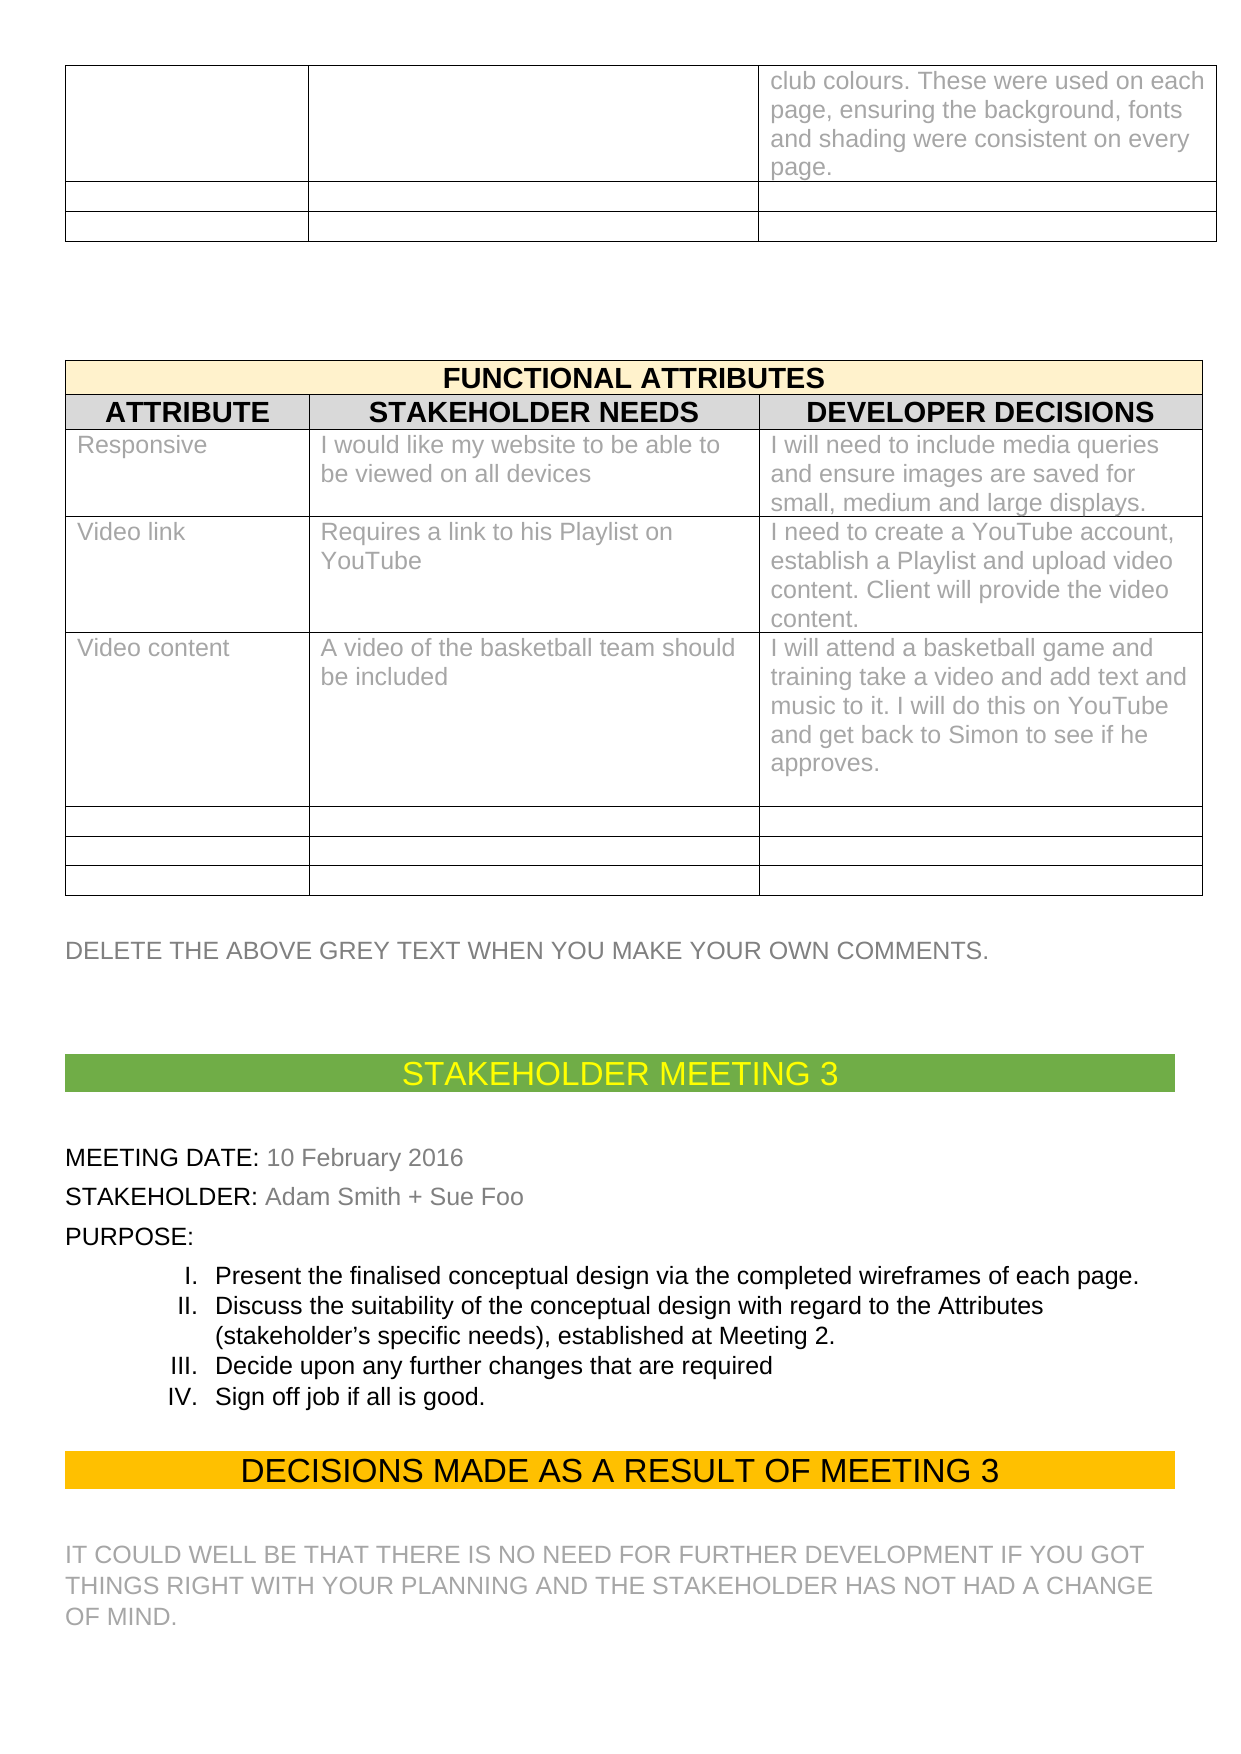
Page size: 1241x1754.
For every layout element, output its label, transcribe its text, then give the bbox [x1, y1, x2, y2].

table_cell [66, 66, 308, 181]
text PURPOSE: [65, 1222, 1175, 1250]
list Sign off job if all is good. [198, 1381, 1175, 1410]
text DELETE THE ABOVE GREY TEXT WHEN YOU MAKE YOUR OWN COMMENTS. [65, 936, 1175, 964]
text STAKEHOLDER: Adam Smith + Sue Foo [65, 1182, 1175, 1211]
table_cell I would like my website to be able to be viewed on all devices [310, 430, 759, 516]
list Present the finalised conceptual design via the completed wireframes of each page. [198, 1261, 1175, 1290]
table_cell [66, 866, 309, 895]
table_cell STAKEHOLDER NEEDS [310, 395, 759, 429]
text MEETING DATE: 10 February 2016 [65, 1143, 1175, 1172]
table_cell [309, 66, 758, 181]
table_cell [66, 807, 309, 836]
table_cell [760, 807, 1202, 836]
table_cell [759, 66, 1216, 181]
table_cell [66, 837, 309, 865]
table_cell Video content [66, 633, 309, 806]
table_cell [760, 837, 1202, 865]
table_cell Requires a link to his Playlist on YouTube [310, 517, 759, 632]
list Discuss the suitability of the conceptual design with regard to the Attributes (stakeholder’s specific needs), established at Meeting 2. [198, 1291, 1175, 1350]
table_cell [759, 212, 1216, 241]
table_cell [310, 807, 759, 836]
table_cell Responsive [66, 430, 309, 516]
table_cell DEVELOPER DECISIONS [760, 395, 1202, 429]
table_cell I will need to include media queries and ensure images are saved for small, medium and large displays. [760, 430, 1202, 516]
table_cell ATTRIBUTE [66, 395, 309, 429]
text STAKEHOLDER MEETING 3 [65, 1054, 1175, 1092]
table_cell A video of the basketball team should be included [310, 633, 759, 806]
list Decide upon any further changes that are required [198, 1351, 1175, 1380]
table_cell [760, 866, 1202, 895]
table_cell Video link [66, 517, 309, 632]
table_cell [309, 182, 758, 211]
table_cell [310, 837, 759, 865]
table_cell I need to create a YouTube account, establish a Playlist and upload video content. Client will provide the video content. [760, 517, 1202, 632]
text IT COULD WELL BE THAT THERE IS NO NEED FOR FURTHER DEVELOPMENT IF YOU GOT THINGS RIGHT WITH YOUR PLANNING AND THE STAKEHOLDER HAS NOT HAD A CHANGE OF MIND. [65, 1540, 1175, 1631]
table_cell [310, 866, 759, 895]
table_cell I will attend a basketball game and training take a video and add text and music to it. I will do this on YouTube and get back to Simon to see if he approves. [760, 633, 1202, 806]
text DECISIONS MADE AS A RESULT OF MEETING 3 [65, 1451, 1175, 1489]
table_cell [309, 212, 758, 241]
table_cell [66, 182, 308, 211]
table_header FUNCTIONAL ATTRIBUTES [66, 361, 1202, 394]
table_cell [759, 182, 1216, 211]
table_cell [66, 212, 308, 241]
